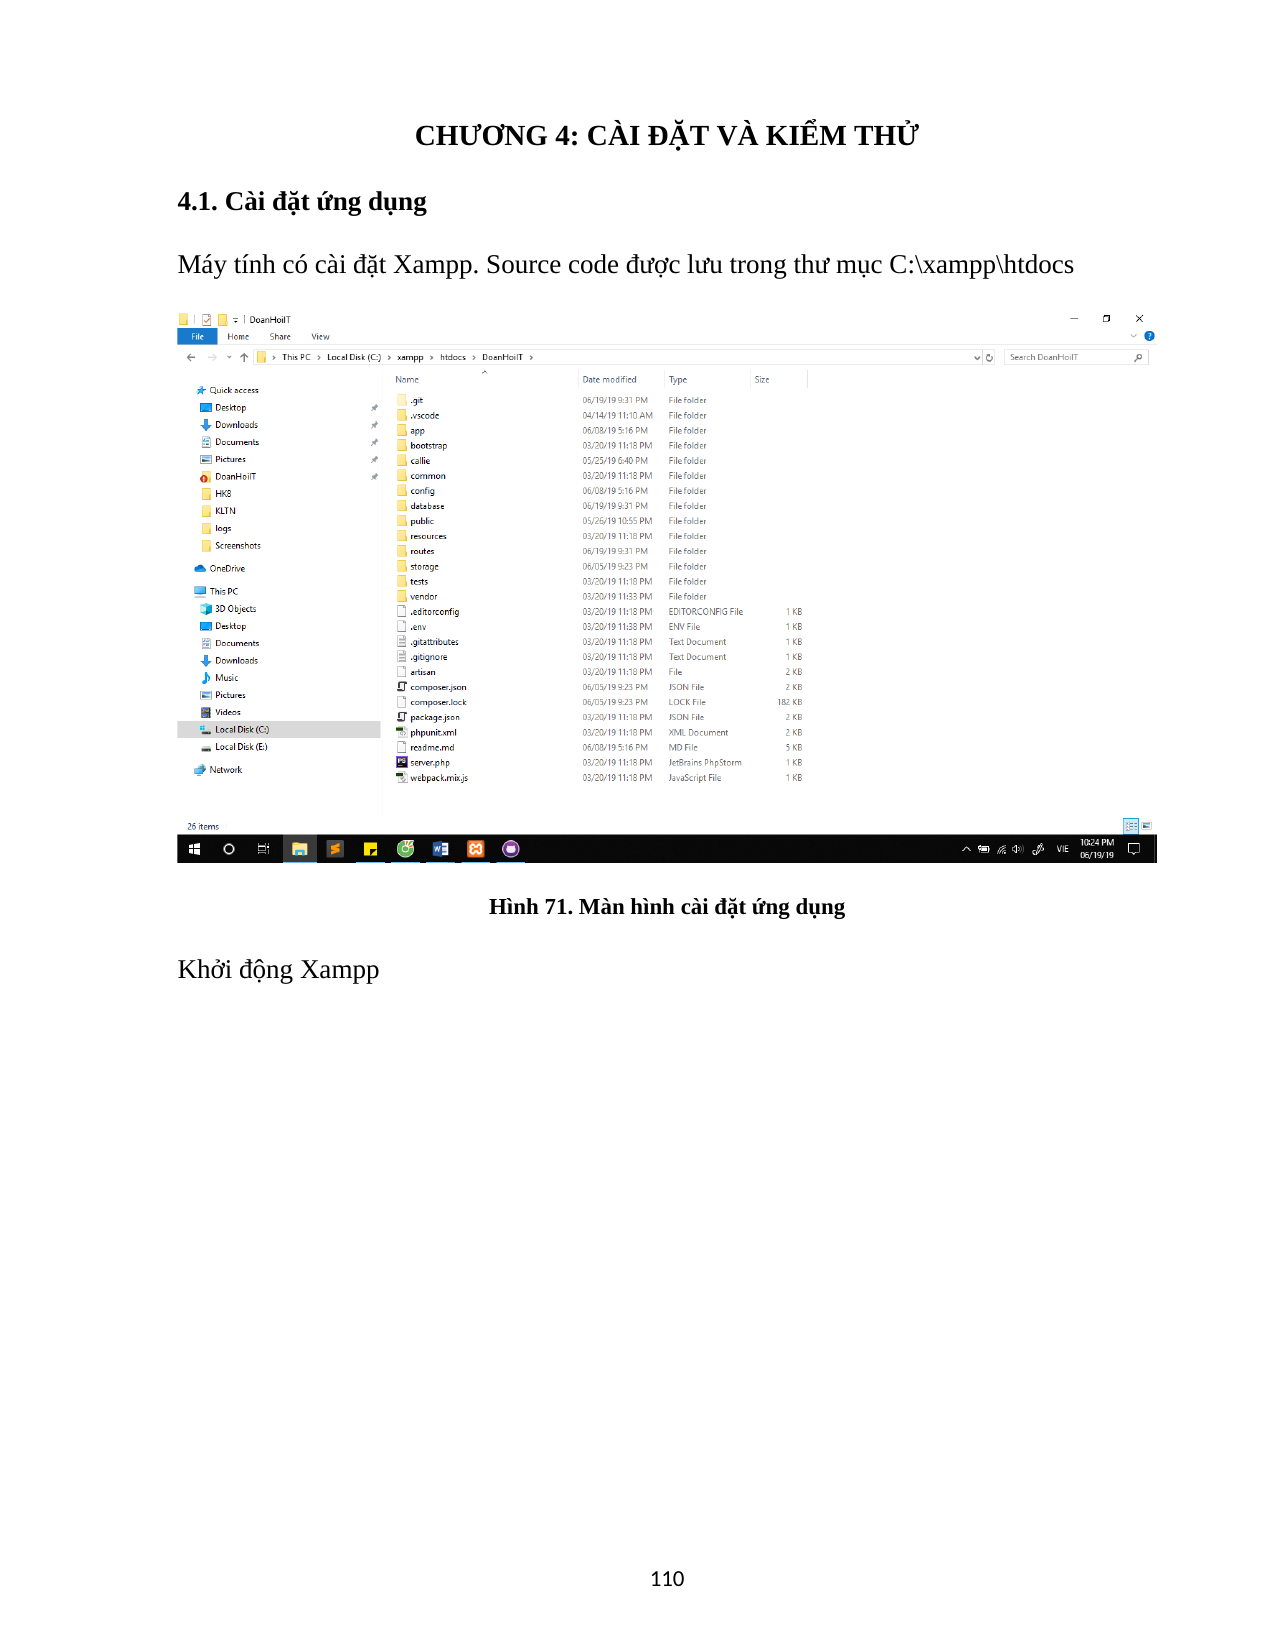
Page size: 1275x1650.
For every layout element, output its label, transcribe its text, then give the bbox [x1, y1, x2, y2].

picture [177, 311, 1157, 863]
text Khởi động Xampp [177, 953, 1157, 985]
text 4.1. Cài đặt ứng dụng [177, 185, 1157, 216]
text CHƯƠNG 4: CÀI ĐẶT VÀ KIỂM THỬ [177, 118, 1157, 152]
text Máy tính có cài đặt Xampp. Source code được lưu trong thư mục C:\xampp\htdocs [177, 248, 1157, 279]
